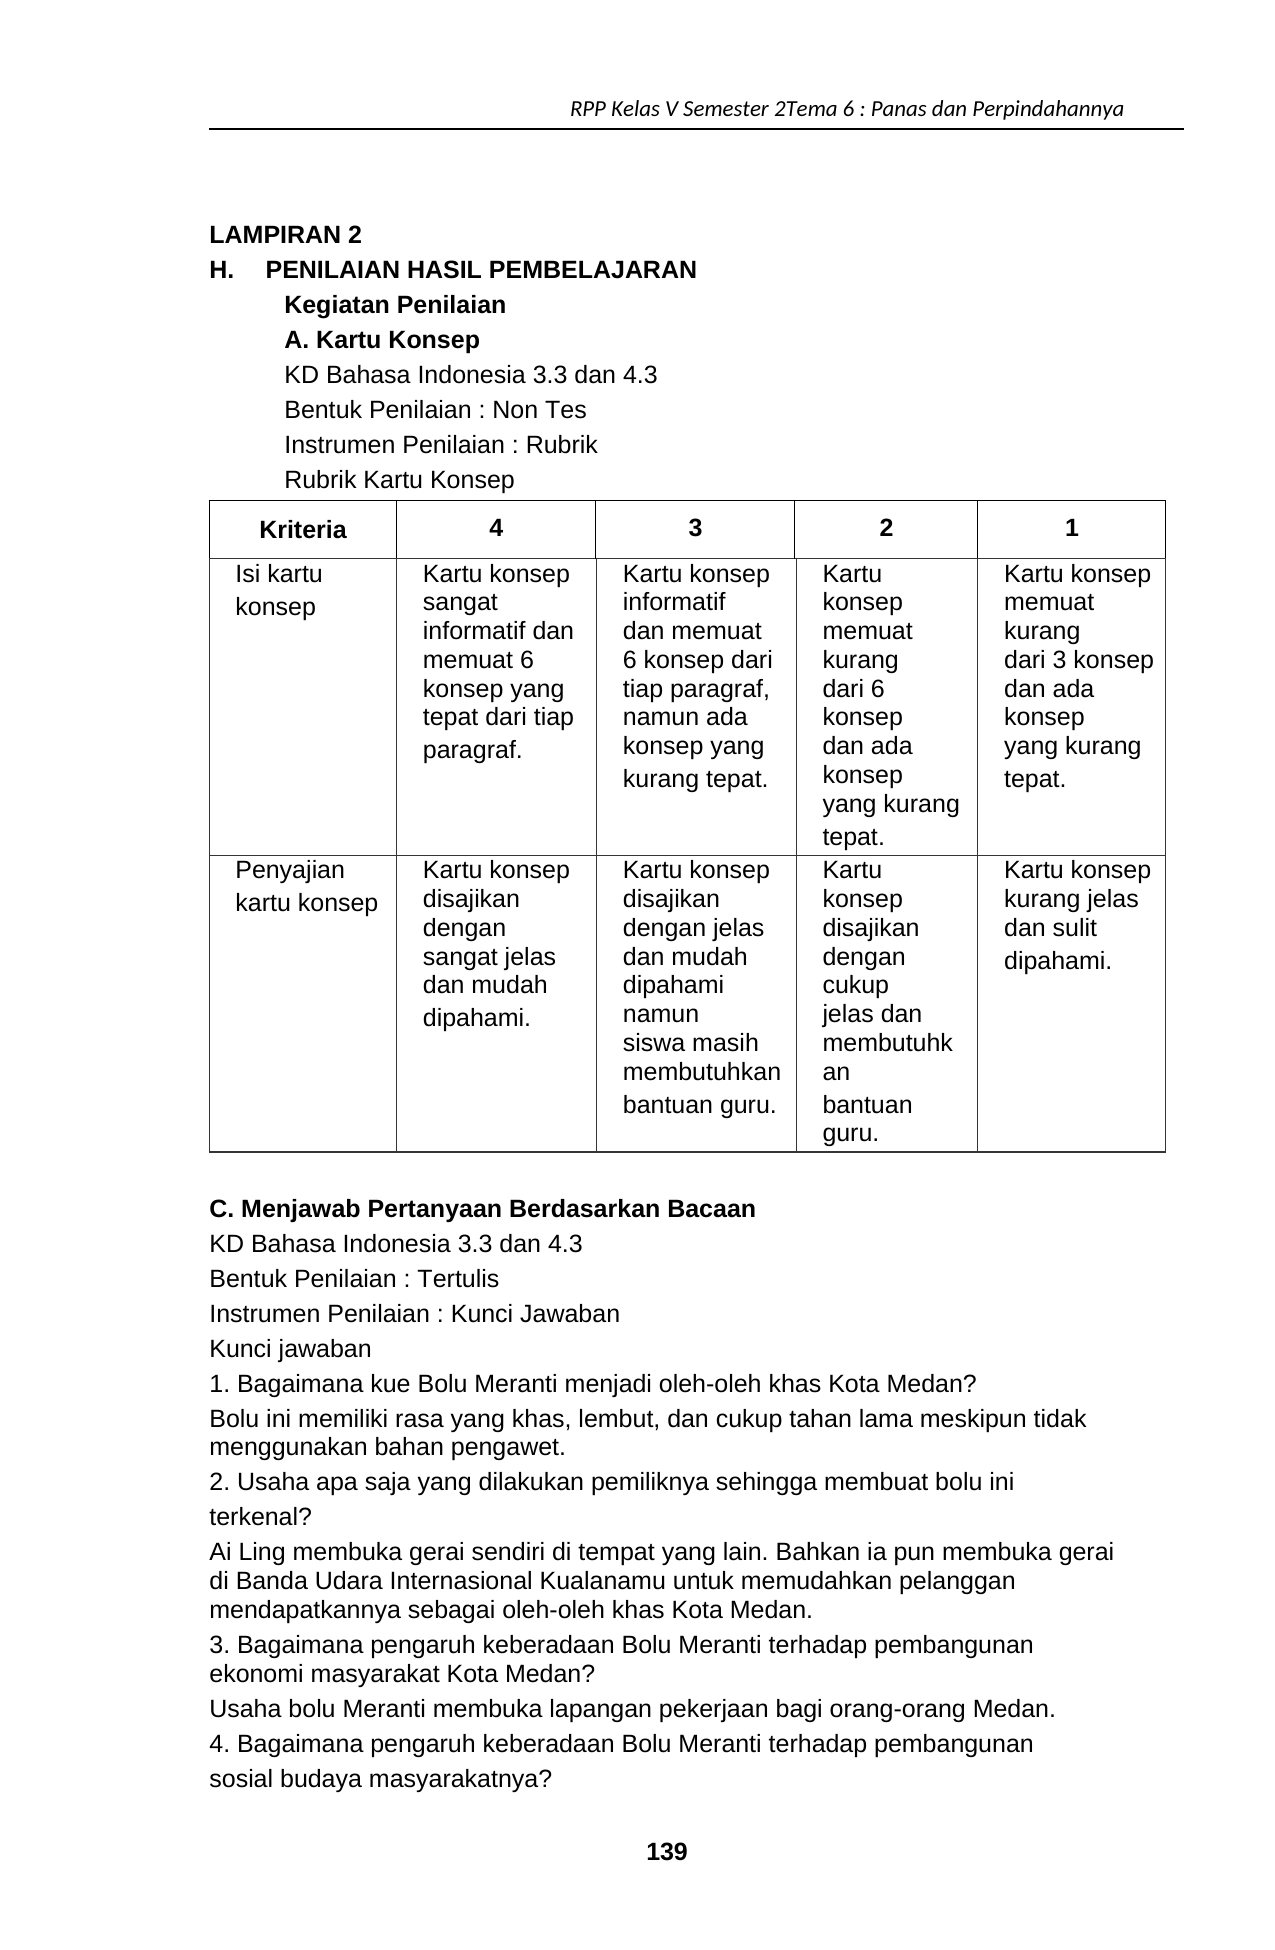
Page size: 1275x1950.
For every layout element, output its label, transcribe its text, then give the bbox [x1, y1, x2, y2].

text Kunci jawaban [209, 1334, 1125, 1362]
text Bentuk Penilaian : Tertulis [209, 1264, 1125, 1292]
table_header 4 [397, 501, 595, 558]
table_header 1 [978, 501, 1165, 558]
table_cell Kartu konsep informatif dan memuat 6 konsep dari tiap paragraf, namun ada konsep yang kurang tepat. [597, 559, 796, 854]
text Bentuk Penilaian : Non Tes [284, 395, 1125, 424]
table_cell Penyajian kartu konsep [210, 856, 396, 1151]
table_cell Kartu konsep disajikan dengan cukup jelas dan membutuhkan bantuan guru. [797, 856, 977, 1151]
text 3. Bagaimana pengaruh keberadaan Bolu Meranti terhadap pembangunan ekonomi masyarakat Kota Medan? [209, 1630, 1125, 1687]
text 4. Bagaimana pengaruh keberadaan Bolu Meranti terhadap pembangunan [209, 1729, 1125, 1757]
table_header Kriteria [210, 501, 396, 558]
text 2. Usaha apa saja yang dilakukan pemiliknya sehingga membuat bolu ini [209, 1467, 1125, 1496]
text Instrumen Penilaian : Rubrik [284, 430, 1125, 459]
table_cell Kartu konsep kurang jelas dan sulit dipahami. [978, 856, 1165, 1151]
text Ai Ling membuka gerai sendiri di tempat yang lain. Bahkan ia pun membuka gerai di Banda Udara Internasional Kualanamu untuk memudahkan pelanggan mendapatkannya sebagai oleh-oleh khas Kota Medan. [209, 1537, 1125, 1624]
text C. Menjawab Pertanyaan Berdasarkan Bacaan [209, 1194, 1125, 1222]
text KD Bahasa Indonesia 3.3 dan 4.3 [284, 360, 1125, 389]
table_cell Kartu konsep disajikan dengan jelas dan mudah dipahami namun siswa masih membutuhkan bantuan guru. [597, 856, 796, 1151]
text Kegiatan Penilaian [284, 290, 1125, 319]
table_cell Kartu konsep disajikan dengan sangat jelas dan mudah dipahami. [397, 856, 596, 1151]
table_cell Kartu konsep memuat kurang dari 6 konsep dan ada konsep yang kurang tepat. [797, 559, 977, 854]
text Instrumen Penilaian : Kunci Jawaban [209, 1299, 1125, 1327]
table_cell Kartu konsep memuat kurang dari 3 konsep dan ada konsep yang kurang tepat. [978, 559, 1165, 854]
table_header 3 [596, 501, 794, 558]
table_cell Isi kartu konsep [210, 559, 396, 854]
table_cell Kartu konsep sangat informatif dan memuat 6 konsep yang tepat dari tiap paragraf. [397, 559, 596, 854]
text terkenal? [209, 1502, 1125, 1531]
text Usaha bolu Meranti membuka lapangan pekerjaan bagi orang-orang Medan. [209, 1694, 1125, 1722]
text A. Kartu Konsep [284, 325, 1125, 354]
text Bolu ini memiliki rasa yang khas, lembut, dan cukup tahan lama meskipun tidak menggunakan bahan pengawet. [209, 1404, 1125, 1461]
text sosial budaya masyarakatnya? [209, 1764, 1125, 1792]
text 1. Bagaimana kue Bolu Meranti menjadi oleh-oleh khas Kota Medan? [209, 1369, 1125, 1397]
text LAMPIRAN 2 [209, 220, 1125, 249]
text KD Bahasa Indonesia 3.3 dan 4.3 [209, 1229, 1125, 1257]
text Rubrik Kartu Konsep [284, 465, 1125, 494]
text H. PENILAIAN HASIL PEMBELAJARAN [209, 255, 1125, 284]
table_header 2 [795, 501, 977, 558]
